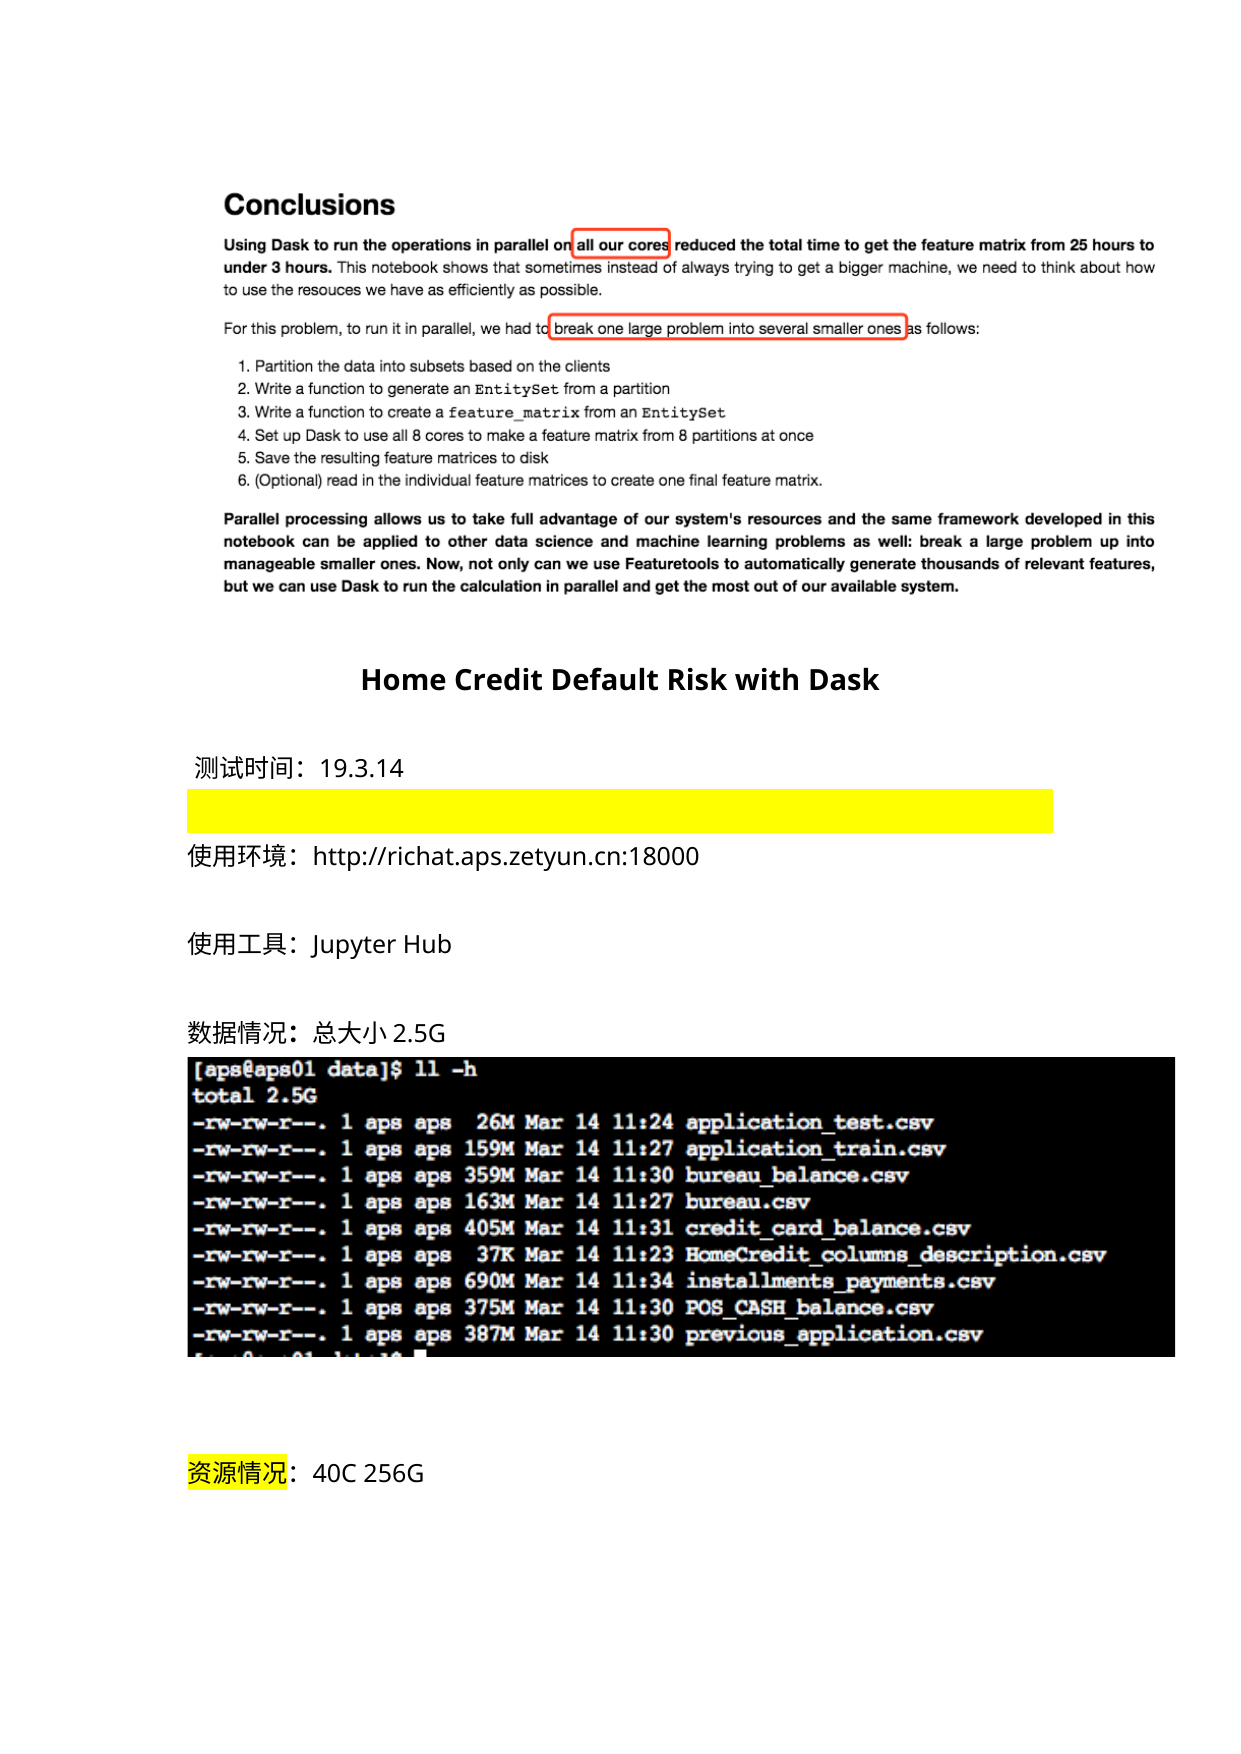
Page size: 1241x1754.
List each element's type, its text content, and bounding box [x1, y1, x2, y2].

text 使用环境：http://richat.aps.zetyun.cn:18000 [187, 833, 1053, 877]
picture [187, 173, 1217, 612]
text 数据情况：总大小2.5G [187, 1009, 1053, 1053]
text 资源情况：40C 256G [187, 1450, 1053, 1494]
text 使用工具：Jupyter Hub [187, 921, 1053, 965]
picture [187, 1057, 1176, 1357]
text Home Credit Default Risk with Dask [187, 657, 1053, 701]
text 测试时间：19.3.14 [187, 745, 1053, 789]
